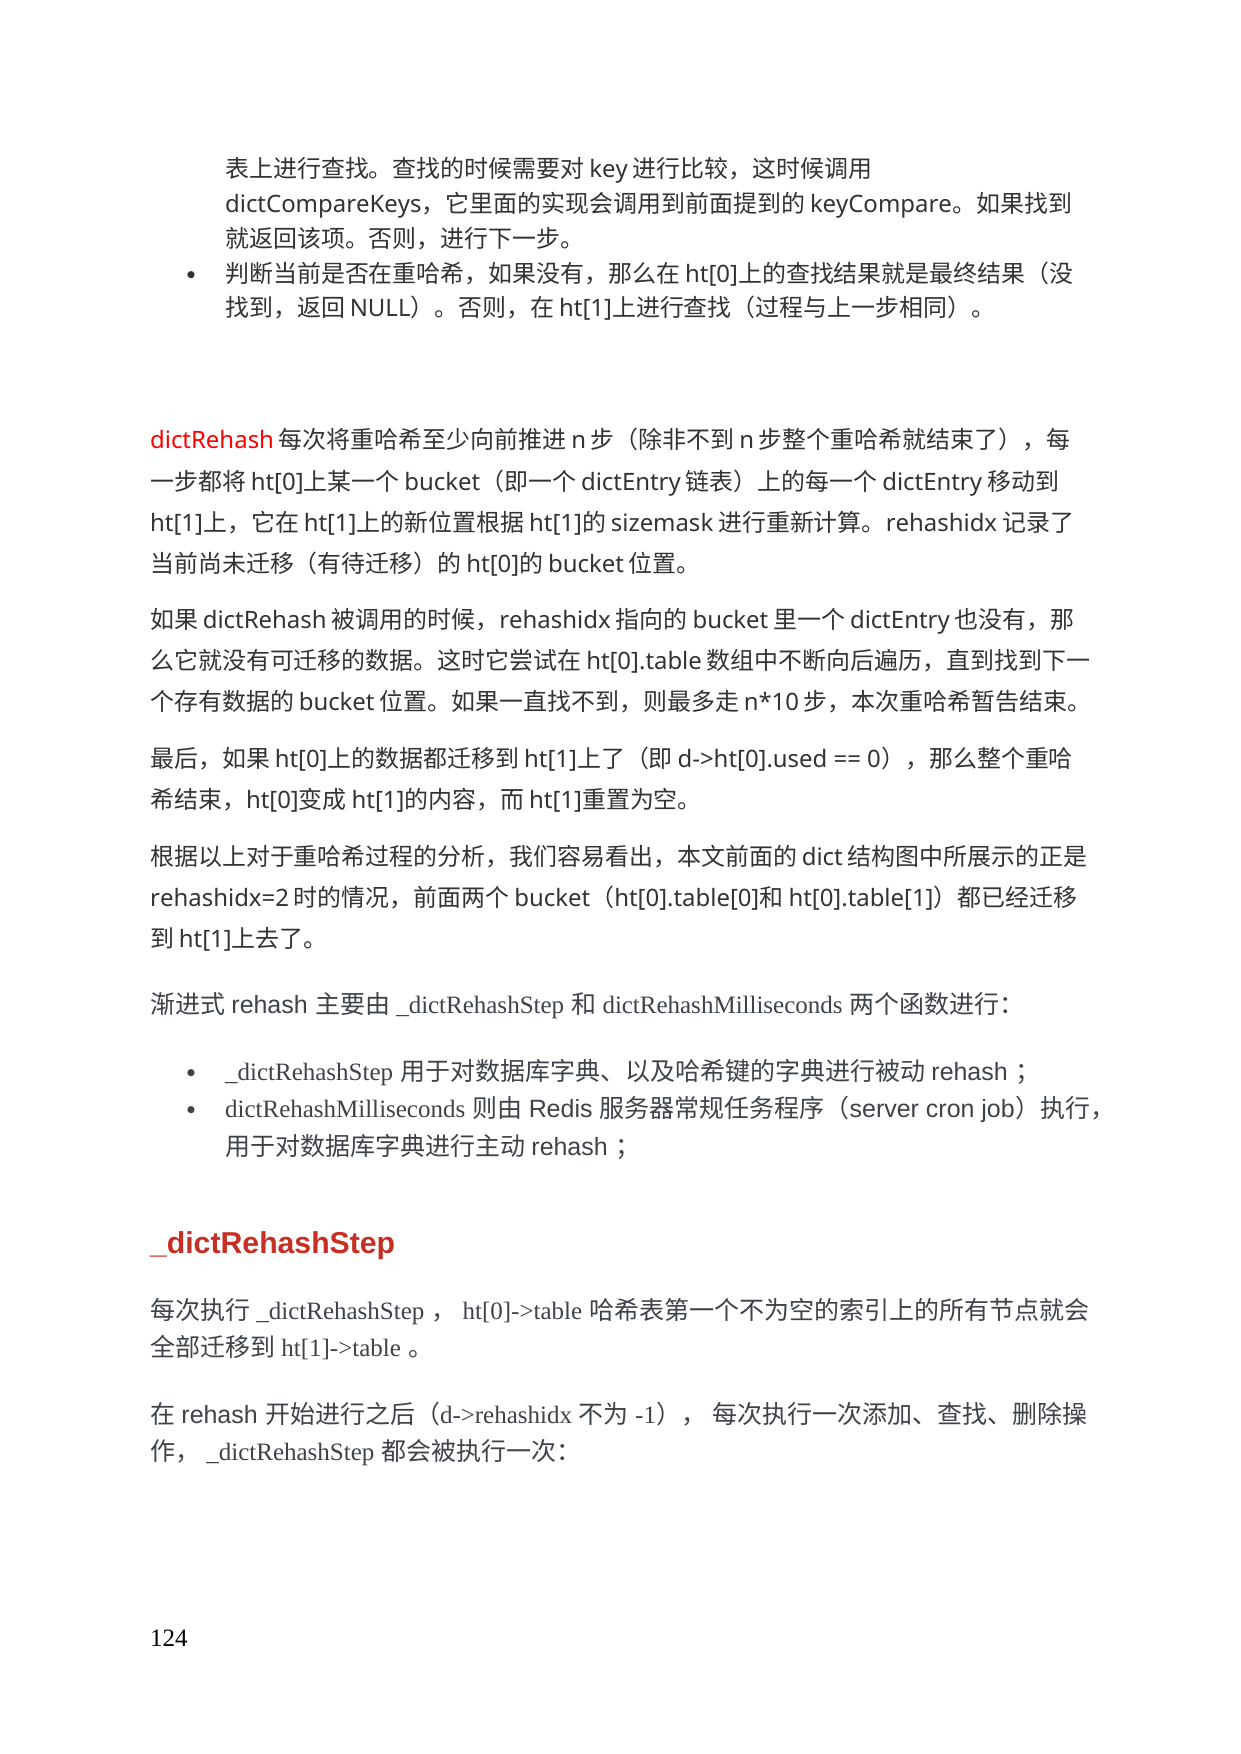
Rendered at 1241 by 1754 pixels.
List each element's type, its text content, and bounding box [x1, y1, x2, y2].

text 渐进式 rehash 主要由 _dictRehashStep 和 dictRehashMilliseconds 两个函数进行： [150, 983, 1090, 1021]
text 根据以上对于重哈希过程的分析，我们容易看出，本文前面的dict结构图中所展示的正是rehashidx=2时的情况，前面两个bucket（ht[0].table[0]和ht[0].table[1]）都已经迁移到ht[1]上去了。 [150, 831, 1090, 954]
text 每次执行 _dictRehashStep ， ht[0]->table 哈希表第一个不为空的索引上的所有节点就会全部迁移到 ht[1]->table 。 [150, 1289, 1090, 1364]
text 如果dictRehash被调用的时候，rehashidx指向的bucket里一个dictEntry也没有，那么它就没有可迁移的数据。这时它尝试在ht[0].table数组中不断向后遍历，直到找到下一个存有数据的bucket位置。如果一直找不到，则最多走n*10步，本次重哈希暂告结束。 [150, 594, 1090, 718]
list dictRehashMilliseconds 则由 Redis 服务器常规任务程序（server cron job）执行，用于对数据库字典进行主动 rehash ； [187, 1087, 1090, 1162]
text 在 rehash 开始进行之后（d->rehashidx 不为 -1）， 每次执行一次添加、查找、删除操作， _dictRehashStep 都会被执行一次： [150, 1393, 1090, 1468]
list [187, 150, 1090, 254]
list _dictRehashStep 用于对数据库字典、以及哈希键的字典进行被动 rehash ； [187, 1050, 1090, 1087]
subtitle _dictRehashStep [150, 1225, 1090, 1260]
text dictRehash每次将重哈希至少向前推进n步（除非不到n步整个重哈希就结束了），每一步都将ht[0]上某一个bucket（即一个dictEntry链表）上的每一个dictEntry移动到ht[1]上，它在ht[1]上的新位置根据ht[1]的sizemask进行重新计算。rehashidx记录了当前尚未迁移（有待迁移）的ht[0]的bucket位置。 [150, 415, 1090, 579]
list 判断当前是否在重哈希，如果没有，那么在ht[0]上的查找结果就是最终结果（没找到，返回NULL）。否则，在ht[1]上进行查找（过程与上一步相同）。 [187, 254, 1090, 324]
text 最后，如果ht[0]上的数据都迁移到ht[1]上了（即d->ht[0].used == 0），那么整个重哈希结束，ht[0]变成ht[1]的内容，而ht[1]重置为空。 [150, 733, 1090, 815]
